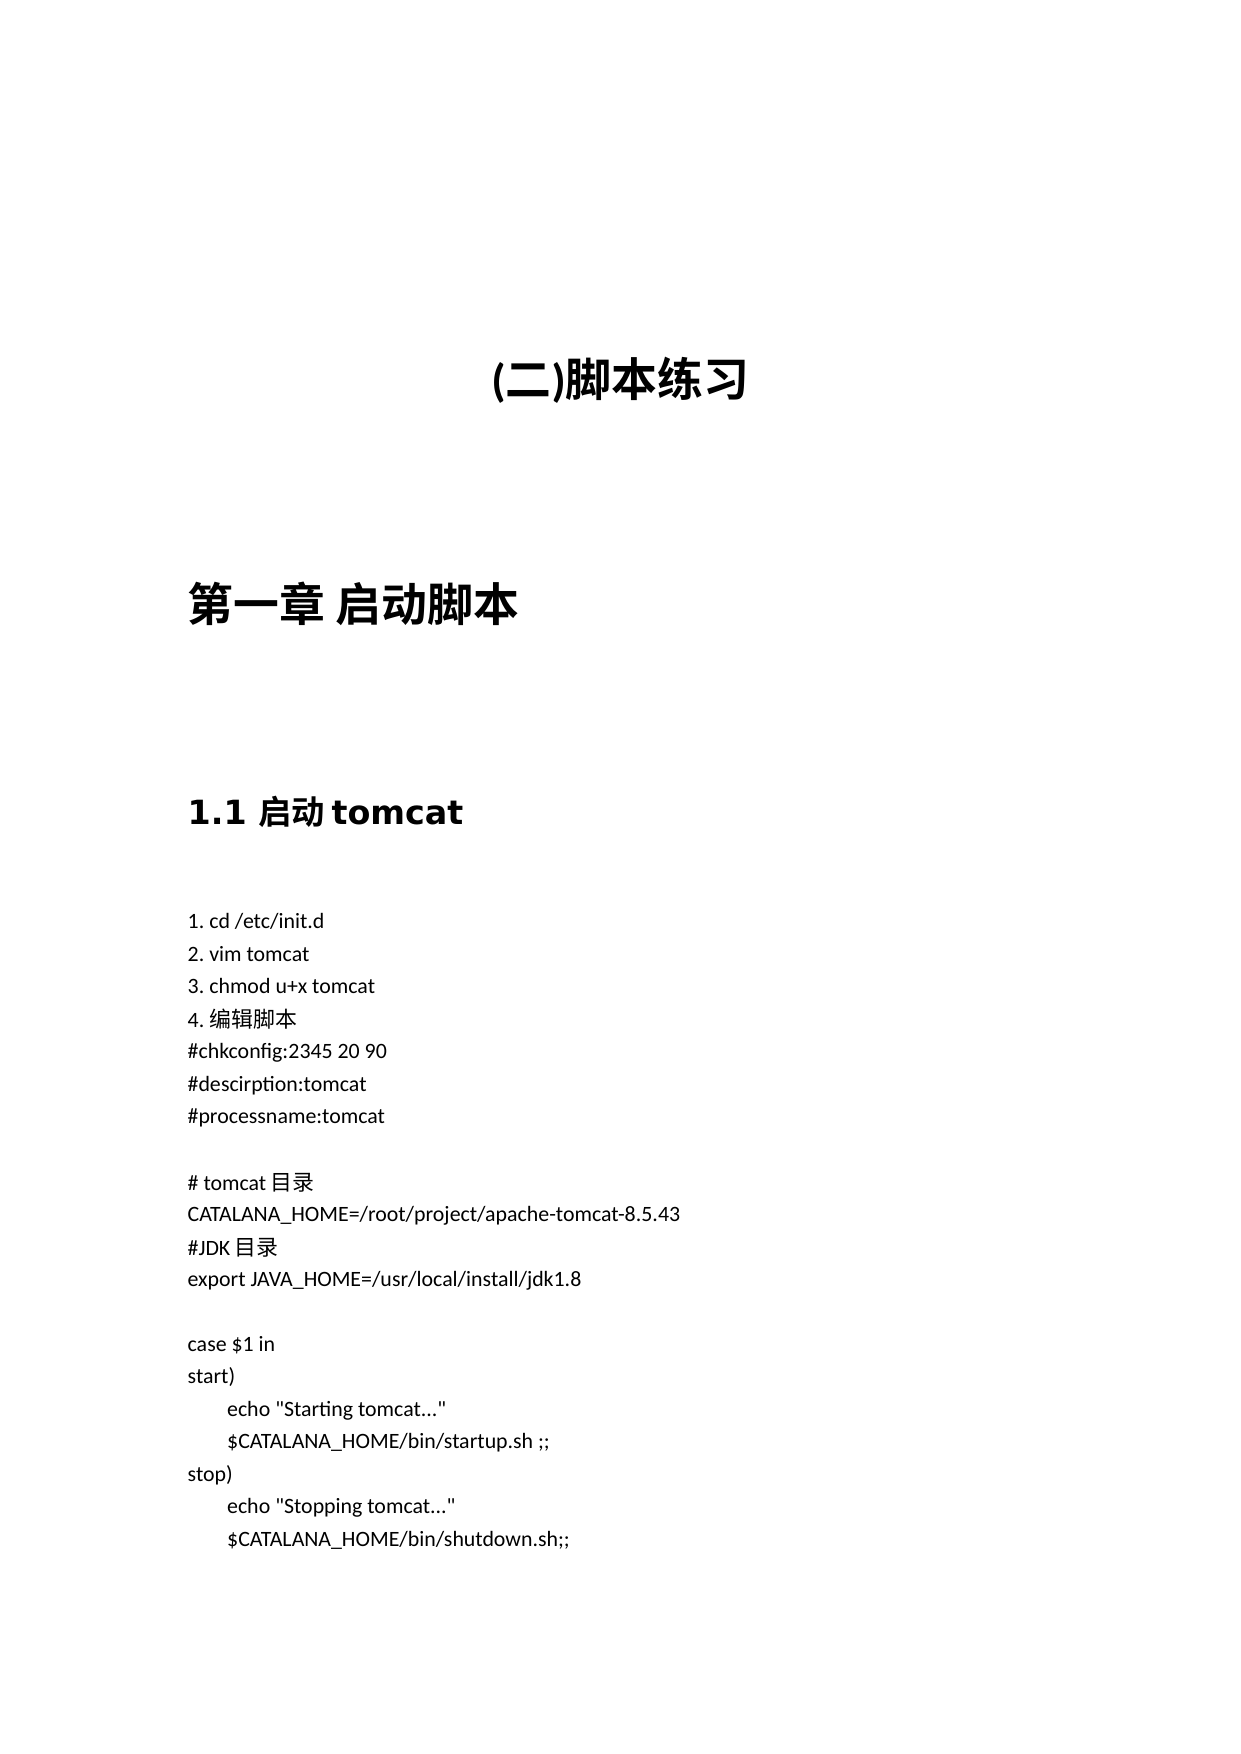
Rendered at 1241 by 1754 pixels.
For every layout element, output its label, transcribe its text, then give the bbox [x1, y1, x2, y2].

list cd /etc/init.d [187, 904, 1053, 937]
text #chkconfig:2345 20 90 [187, 1034, 1053, 1067]
list 编辑脚本 [187, 1002, 1053, 1034]
text echo "Stopping tomcat..." [187, 1489, 1053, 1522]
list vim tomcat [187, 937, 1053, 969]
list chmod u+x tomcat [187, 969, 1053, 1002]
text $CATALANA_HOME/bin/startup.sh ;; [187, 1424, 1053, 1457]
text export JAVA_HOME=/usr/local/install/jdk1.8 [187, 1262, 1053, 1294]
subtitle 1.1 启动tomcat [187, 778, 1053, 843]
text echo "Starting tomcat..." [187, 1392, 1053, 1424]
text start) [187, 1359, 1053, 1392]
text $CATALANA_HOME/bin/shutdown.sh;; [187, 1522, 1053, 1554]
text stop) [187, 1457, 1053, 1489]
text case $1 in [187, 1327, 1053, 1359]
subtitle 脚本练习 [187, 327, 1053, 425]
text #descirption:tomcat [187, 1067, 1053, 1099]
text CATALANA_HOME=/root/project/apache-tomcat-8.5.43 [187, 1197, 1053, 1229]
text #processname:tomcat [187, 1099, 1053, 1132]
text # tomcat目录 [187, 1164, 1053, 1197]
text #JDK目录 [187, 1229, 1053, 1262]
subtitle 启动脚本 [187, 553, 1053, 651]
